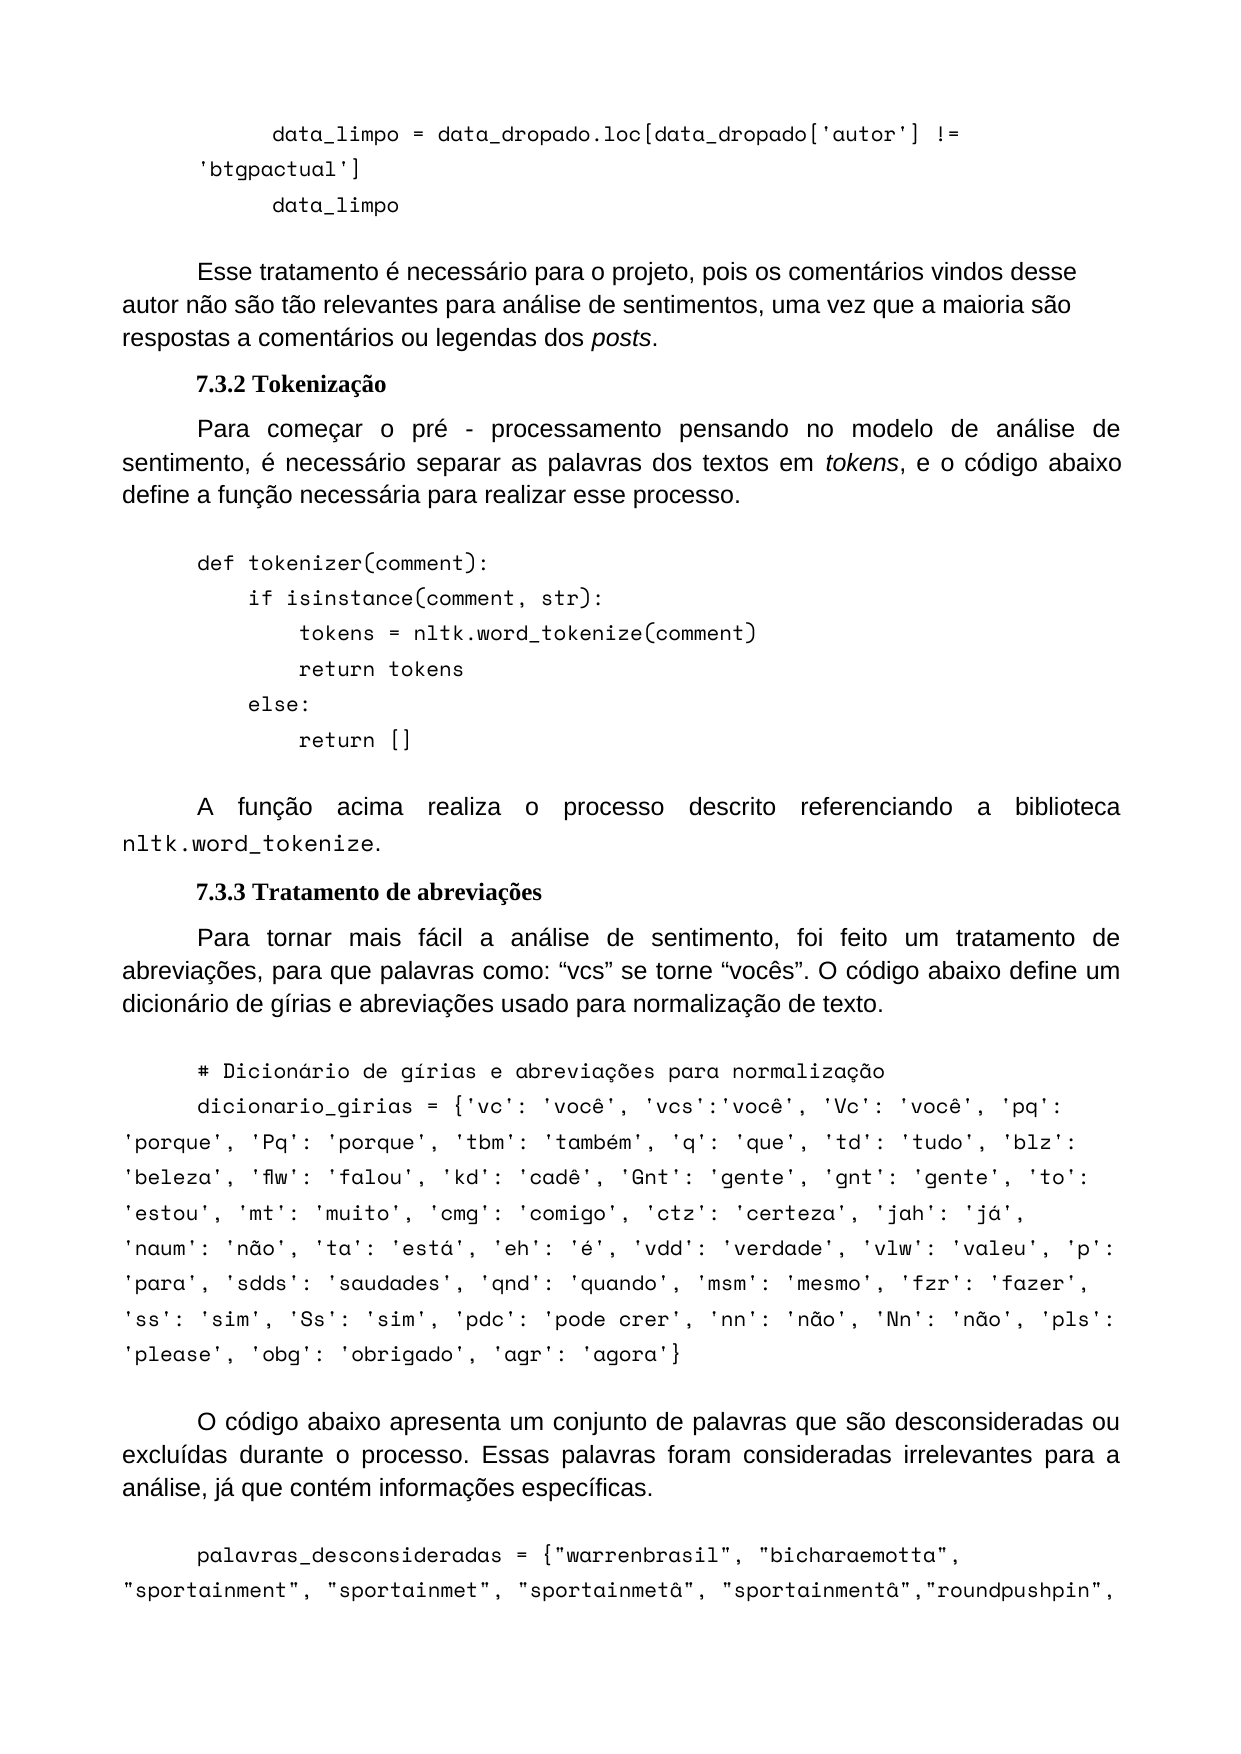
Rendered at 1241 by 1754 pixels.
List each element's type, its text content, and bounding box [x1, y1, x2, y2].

text O código abaixo apresenta um conjunto de palavras que são desconsideradas ou excluídas durante o processo. Essas palavras foram consideradas irrelevantes para a análise, já que contém informações específicas. [122, 1407, 1122, 1501]
text data_limpo = data_dropado.loc[data_dropado['autor'] != 'btgpactual'] [197, 118, 1122, 184]
text if isinstance(comment, str): [122, 582, 1122, 613]
text # Dicionário de gírias e abreviações para normalização [122, 1055, 1122, 1086]
text else: [122, 688, 1122, 719]
text data_limpo [197, 189, 1122, 220]
text A função acima realiza o processo descrito referenciando a biblioteca nltk.word_tokenize. [122, 792, 1122, 860]
text tokens = nltk.word_tokenize(comment) [122, 617, 1122, 648]
text Para começar o pré - processamento pensando no modelo de análise de sentimento, é necessário separar as palavras dos textos em tokens, e o código abaixo define a função necessária para realizar esse processo. [122, 414, 1122, 509]
text dicionario_girias = {'vc': 'você', 'vcs':'você', 'Vc': 'você', 'pq': 'porque', 'Pq': 'porque', 'tbm': 'também', 'q': 'que', 'td': 'tudo', 'blz': 'beleza', 'flw': 'falou', 'kd': 'cadê', 'Gnt': 'gente', 'gnt': 'gente', 'to': 'estou', 'mt': 'muito', 'cmg': 'comigo', 'ctz': 'certeza', 'jah': 'já', 'naum': 'não', 'ta': 'está', 'eh': 'é', 'vdd': 'verdade', 'vlw': 'valeu', 'p': 'para', 'sdds': 'saudades', 'qnd': 'quando', 'msm': 'mesmo', 'fzr': 'fazer', 'ss': 'sim', 'Ss': 'sim', 'pdc': 'pode crer', 'nn': 'não', 'Nn': 'não', 'pls': 'please', 'obg': 'obrigado', 'agr': 'agora'} [122, 1090, 1122, 1369]
text Para tornar mais fácil a análise de sentimento, foi feito um tratamento de abreviações, para que palavras como: “vcs” se torne “vocês”. O código abaixo define um dicionário de gírias e abreviações usado para normalização de texto. [122, 923, 1122, 1018]
subtitle 7.3.3 Tratamento de abreviações [122, 877, 1122, 906]
text def tokenizer(comment): [122, 547, 1122, 577]
text return [] [122, 724, 1122, 754]
subtitle 7.3.2 Tokenização [122, 369, 1122, 398]
text Esse tratamento é necessário para o projeto, pois os comentários vindos desse autor não são tão relevantes para análise de sentimentos, uma vez que a maioria são respostas a comentários ou legendas dos posts. [122, 257, 1122, 352]
text palavras_desconsideradas = {"warrenbrasil", "bicharaemotta", "sportainment", "sportainmet", "sportainmetâ", "sportainmentâ","roundpushpin", [122, 1539, 1122, 1605]
text return tokens [122, 653, 1122, 684]
